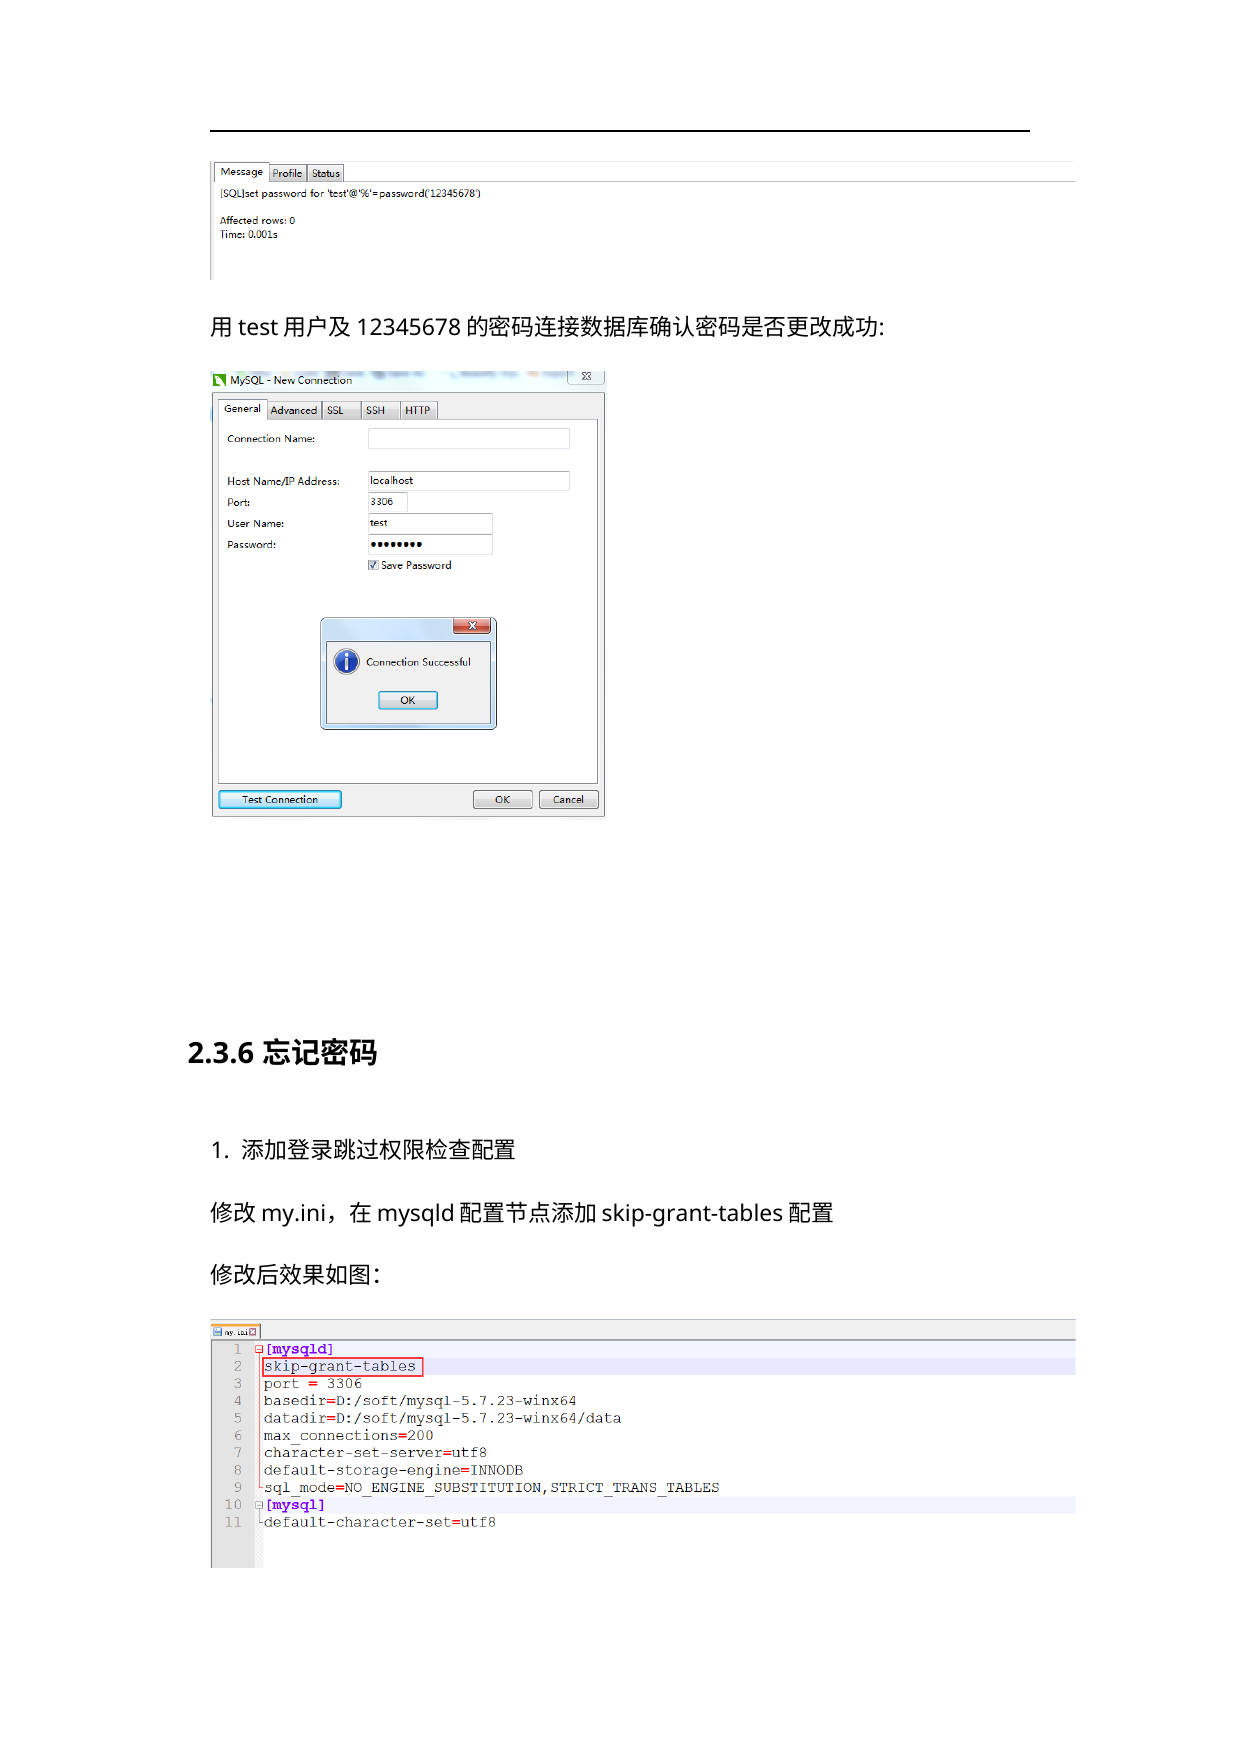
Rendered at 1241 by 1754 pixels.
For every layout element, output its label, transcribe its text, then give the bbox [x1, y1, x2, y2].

picture [210, 161, 1076, 280]
picture [210, 371, 608, 820]
picture [210, 1319, 1076, 1568]
text 1. 添加登录跳过权限检查配置 [210, 1132, 1030, 1166]
text 修改my.ini，在mysqld配置节点添加skip-grant-tables配置 [210, 1195, 1030, 1228]
text 修改后效果如图： [210, 1257, 1030, 1291]
text 用test用户及12345678的密码连接数据库确认密码是否更改成功: [210, 309, 1030, 342]
subtitle 2.3.6 忘记密码 [187, 1030, 1030, 1072]
